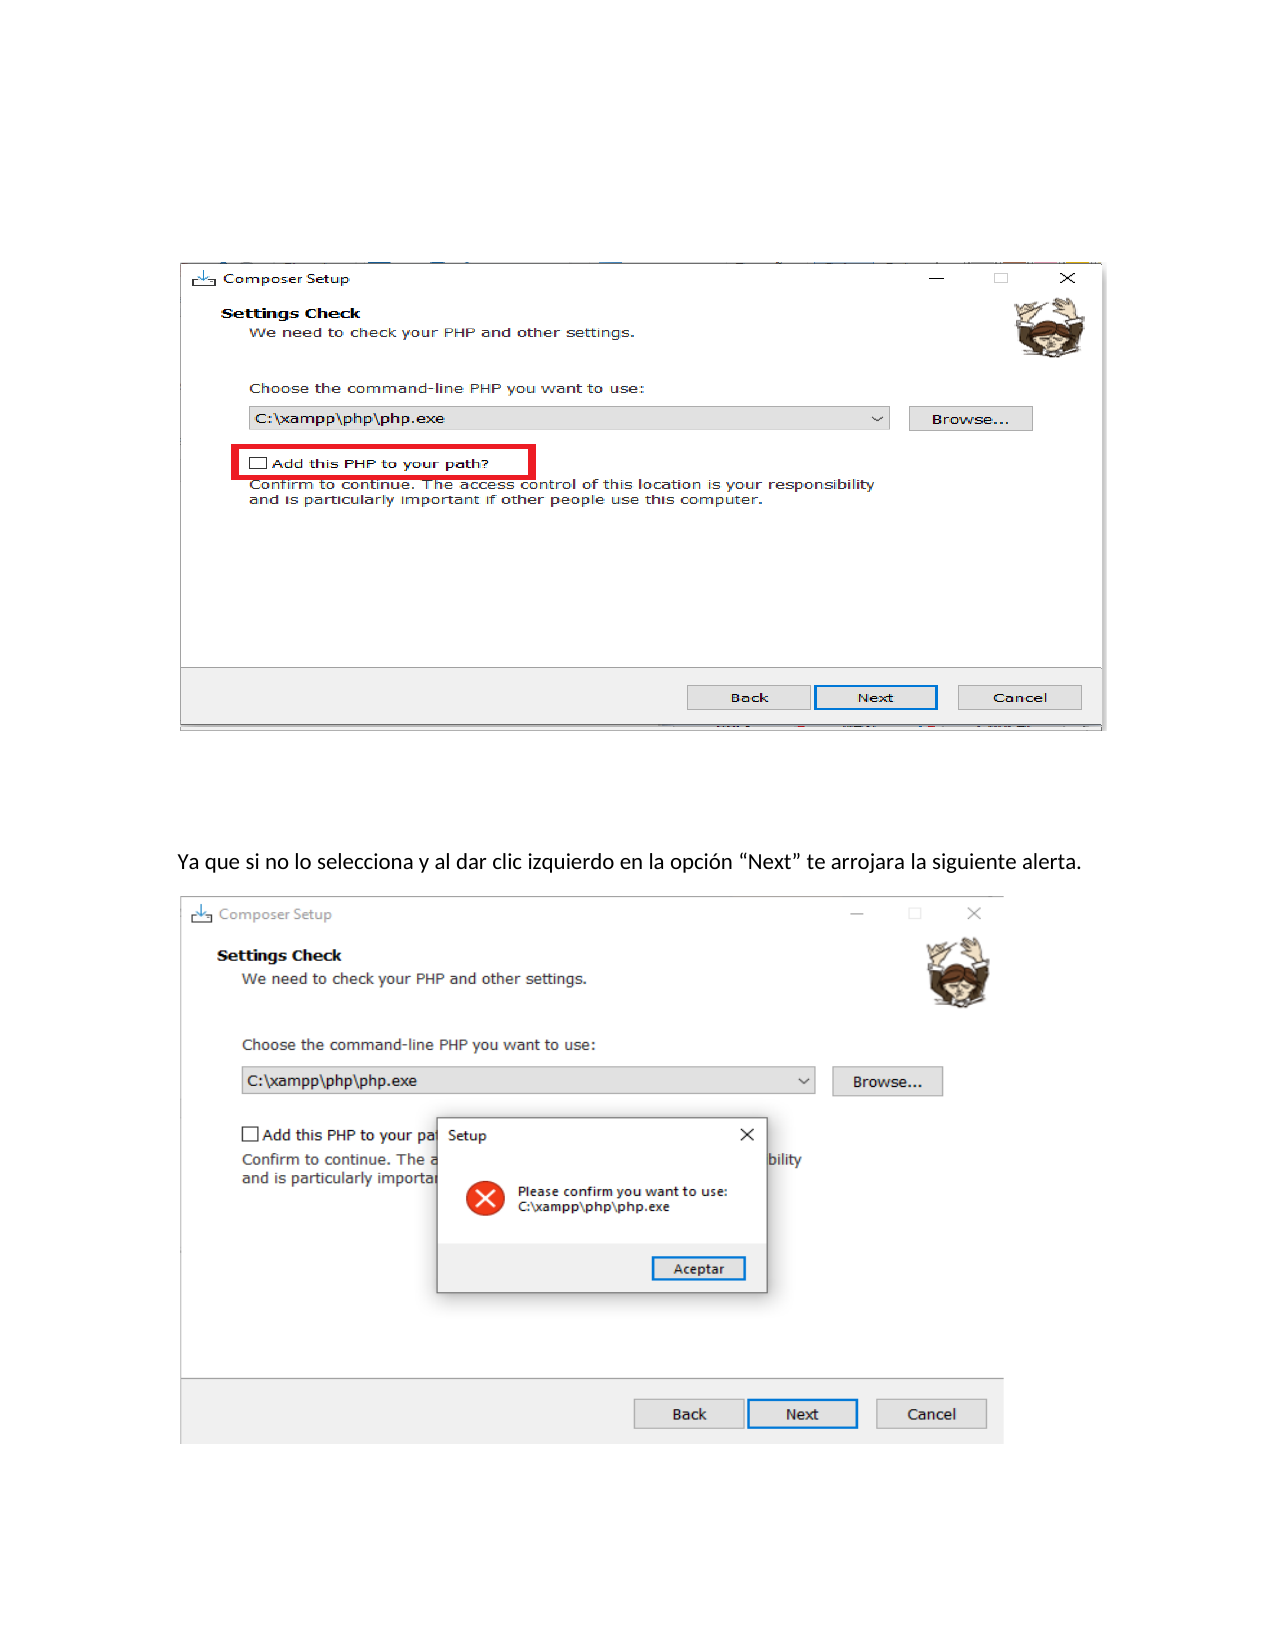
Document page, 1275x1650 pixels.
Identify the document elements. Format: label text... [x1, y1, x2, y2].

picture [180, 262, 1107, 731]
text Ya que si no lo selecciona y al dar clic izquierdo en la opción “Next” te arrojara la siguiente alerta. [177, 847, 1225, 875]
picture [180, 896, 1004, 1444]
